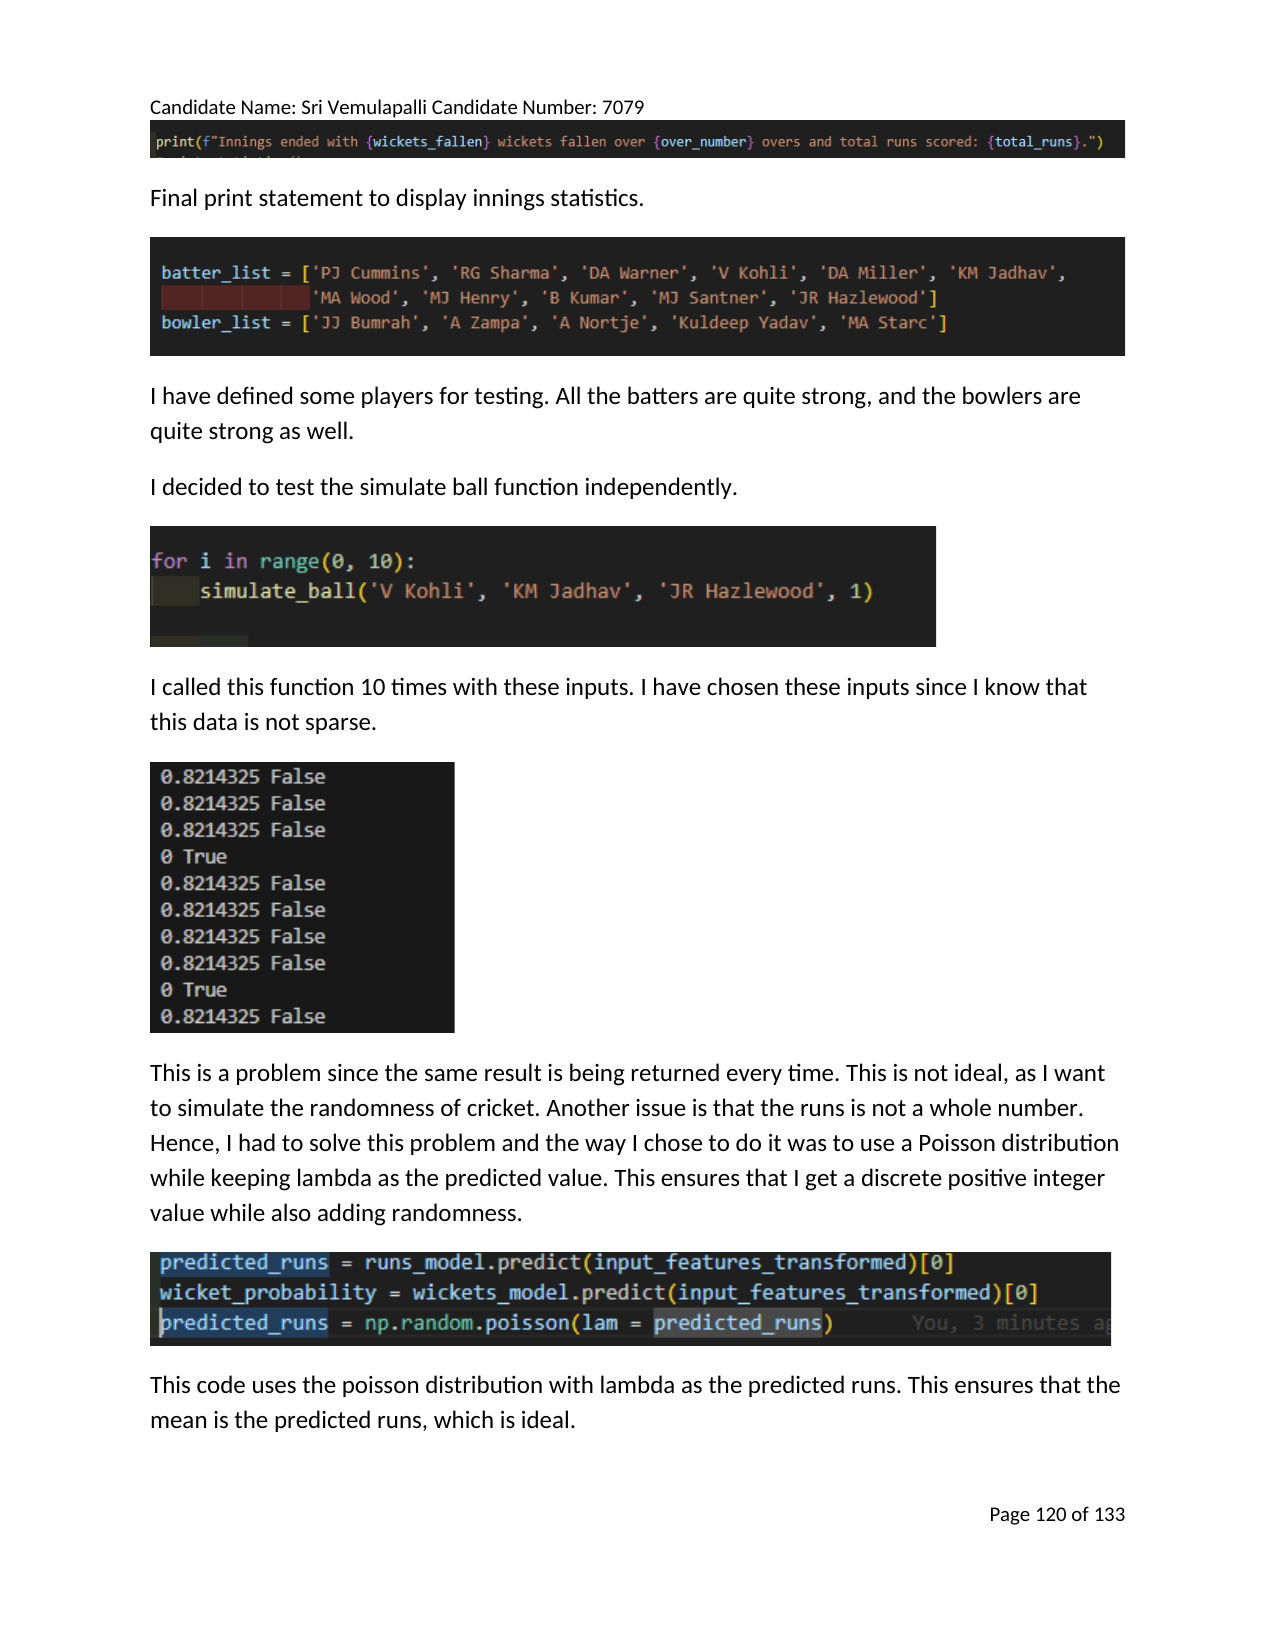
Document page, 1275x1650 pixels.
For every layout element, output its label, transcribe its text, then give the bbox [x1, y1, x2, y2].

picture [150, 526, 937, 647]
text I have defined some players for testing. All the batters are quite strong, and the bowlers are quite strong as well. [150, 380, 1125, 445]
text Final print statement to display innings statistics. [150, 182, 1125, 212]
picture [150, 120, 1125, 158]
text I called this function 10 times with these inputs. I have chosen these inputs since I know that this data is not sparse. [150, 671, 1125, 737]
text I decided to test the simulate ball function independently. [150, 471, 1125, 501]
text This is a problem since the same result is being returned every time. This is not ideal, as I want to simulate the randomness of cricket. Another issue is that the runs is not a whole number. Hence, I had to solve this problem and the way I chose to do it was to use a Poisson distribution while keeping lambda as the predicted value. This ensures that I get a discrete positive integer value while also adding randomness. [150, 1057, 1125, 1228]
picture [150, 762, 455, 1033]
text This code uses the poisson distribution with lambda as the predicted runs. This ensures that the mean is the predicted runs, which is ideal. [150, 1370, 1125, 1435]
picture [150, 1252, 1112, 1346]
picture [150, 237, 1125, 356]
